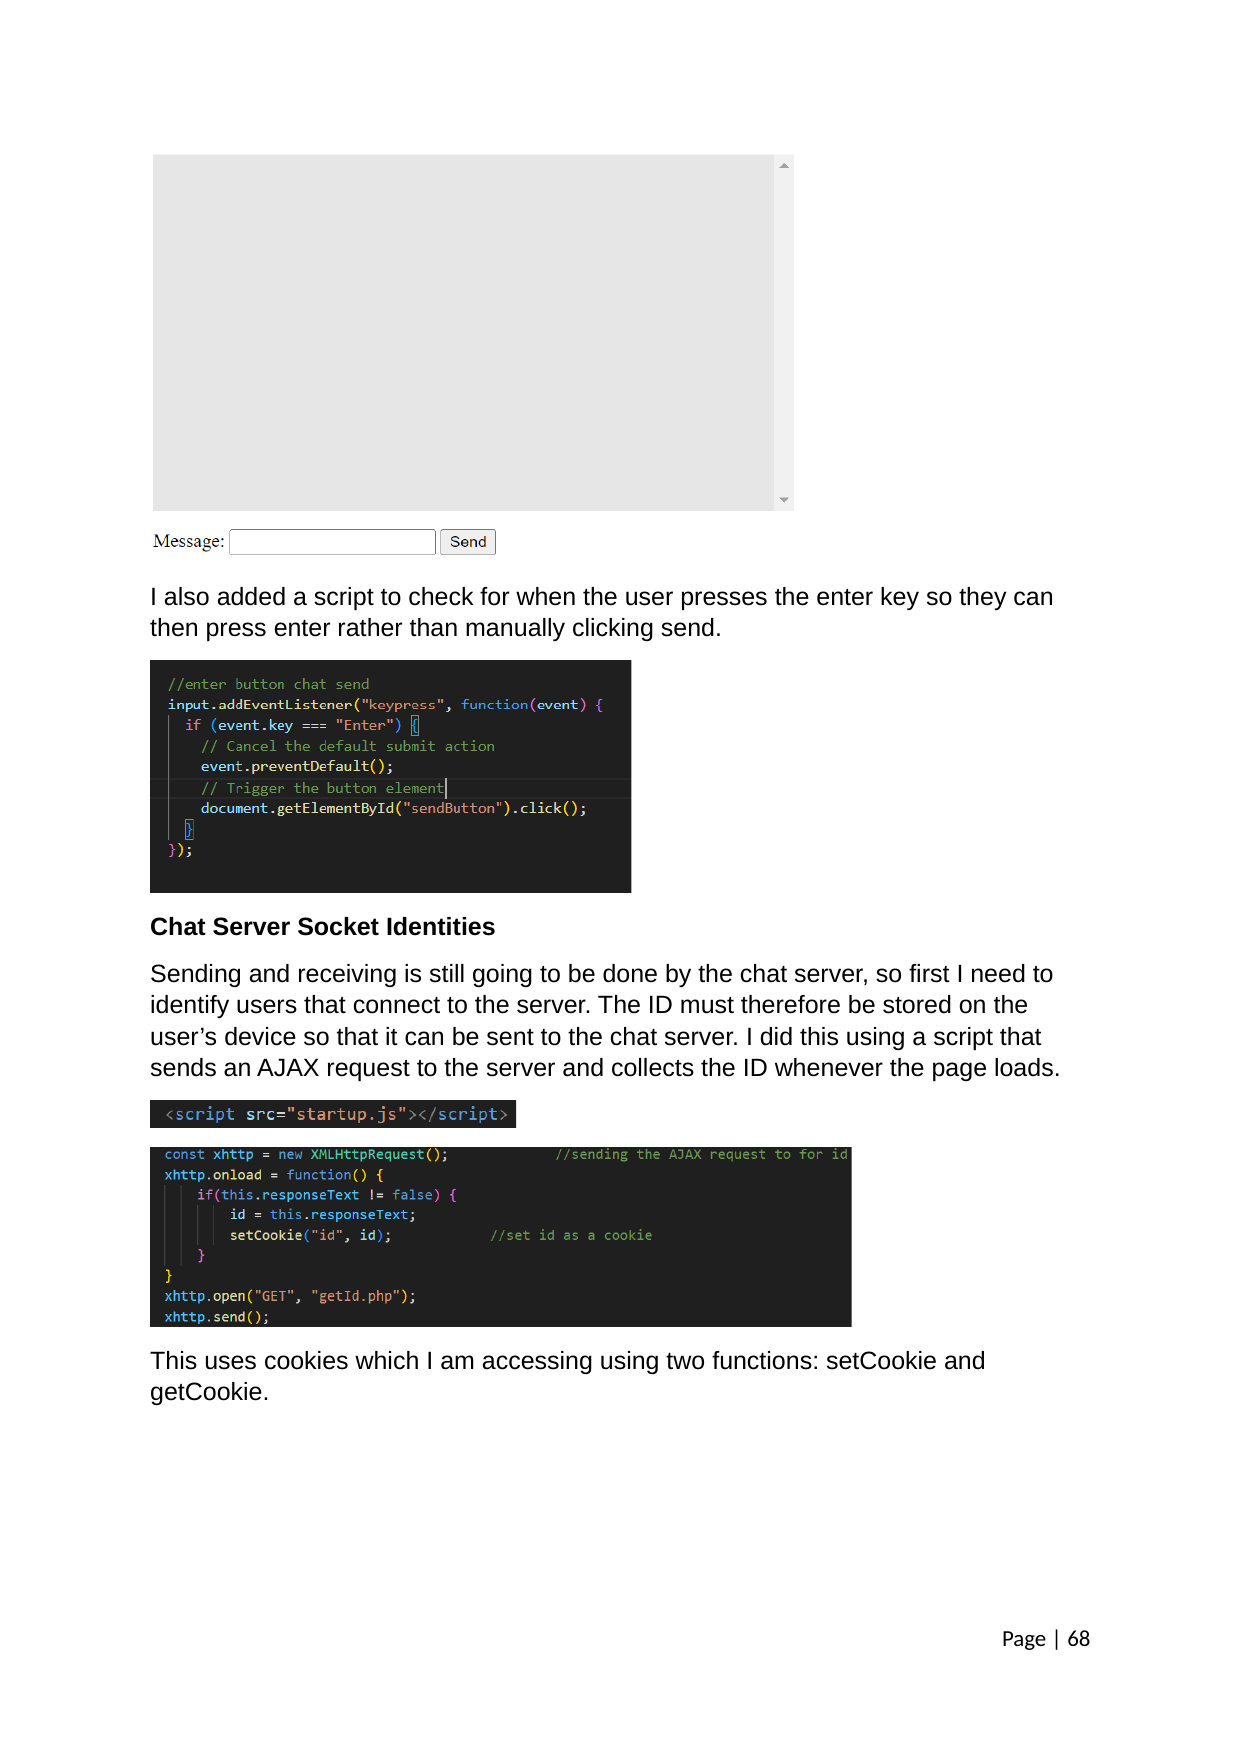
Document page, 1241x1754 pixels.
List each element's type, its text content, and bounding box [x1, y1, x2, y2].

text I also added a script to check for when the user presses the enter key so they can then press enter rather than manually clicking send. [150, 582, 1090, 641]
text Sending and receiving is still going to be done by the chat server, so first I need to identify users that connect to the server. The ID must therefore be stored on the user’s device so that it can be sent to the chat server. I did this using a script that sends an AJAX request to the server and collects the ID whenever the page loads. [150, 959, 1090, 1081]
picture [150, 150, 802, 563]
picture [150, 1100, 517, 1128]
text This uses cookies which I am accessing using two functions: setCookie and getCookie. [150, 1346, 1090, 1406]
text Chat Server Socket Identities [150, 912, 1090, 940]
picture [150, 660, 632, 893]
picture [150, 1147, 852, 1327]
